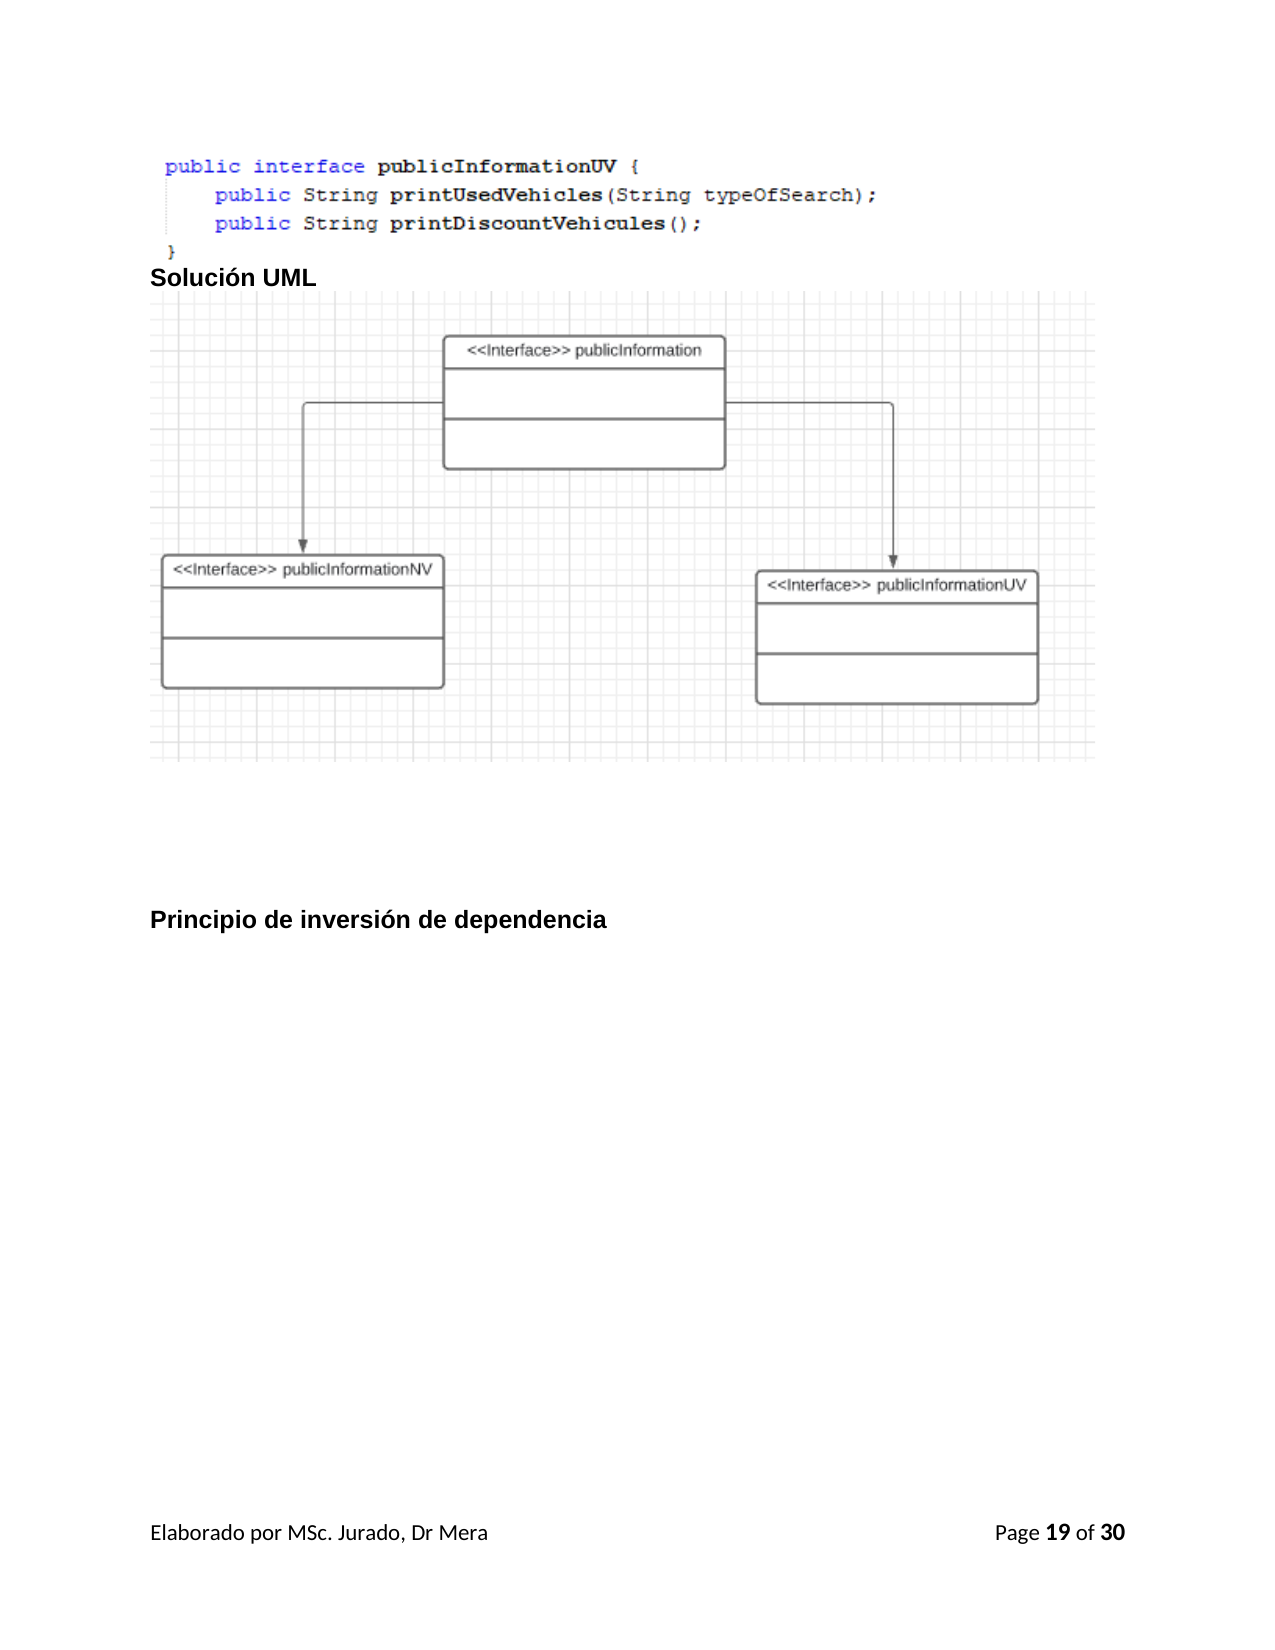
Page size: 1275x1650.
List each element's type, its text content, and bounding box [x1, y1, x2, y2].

text Solución UML [150, 262, 1125, 291]
picture [150, 291, 1096, 762]
picture [150, 150, 929, 263]
text Principio de inversión de dependencia [150, 905, 1125, 934]
